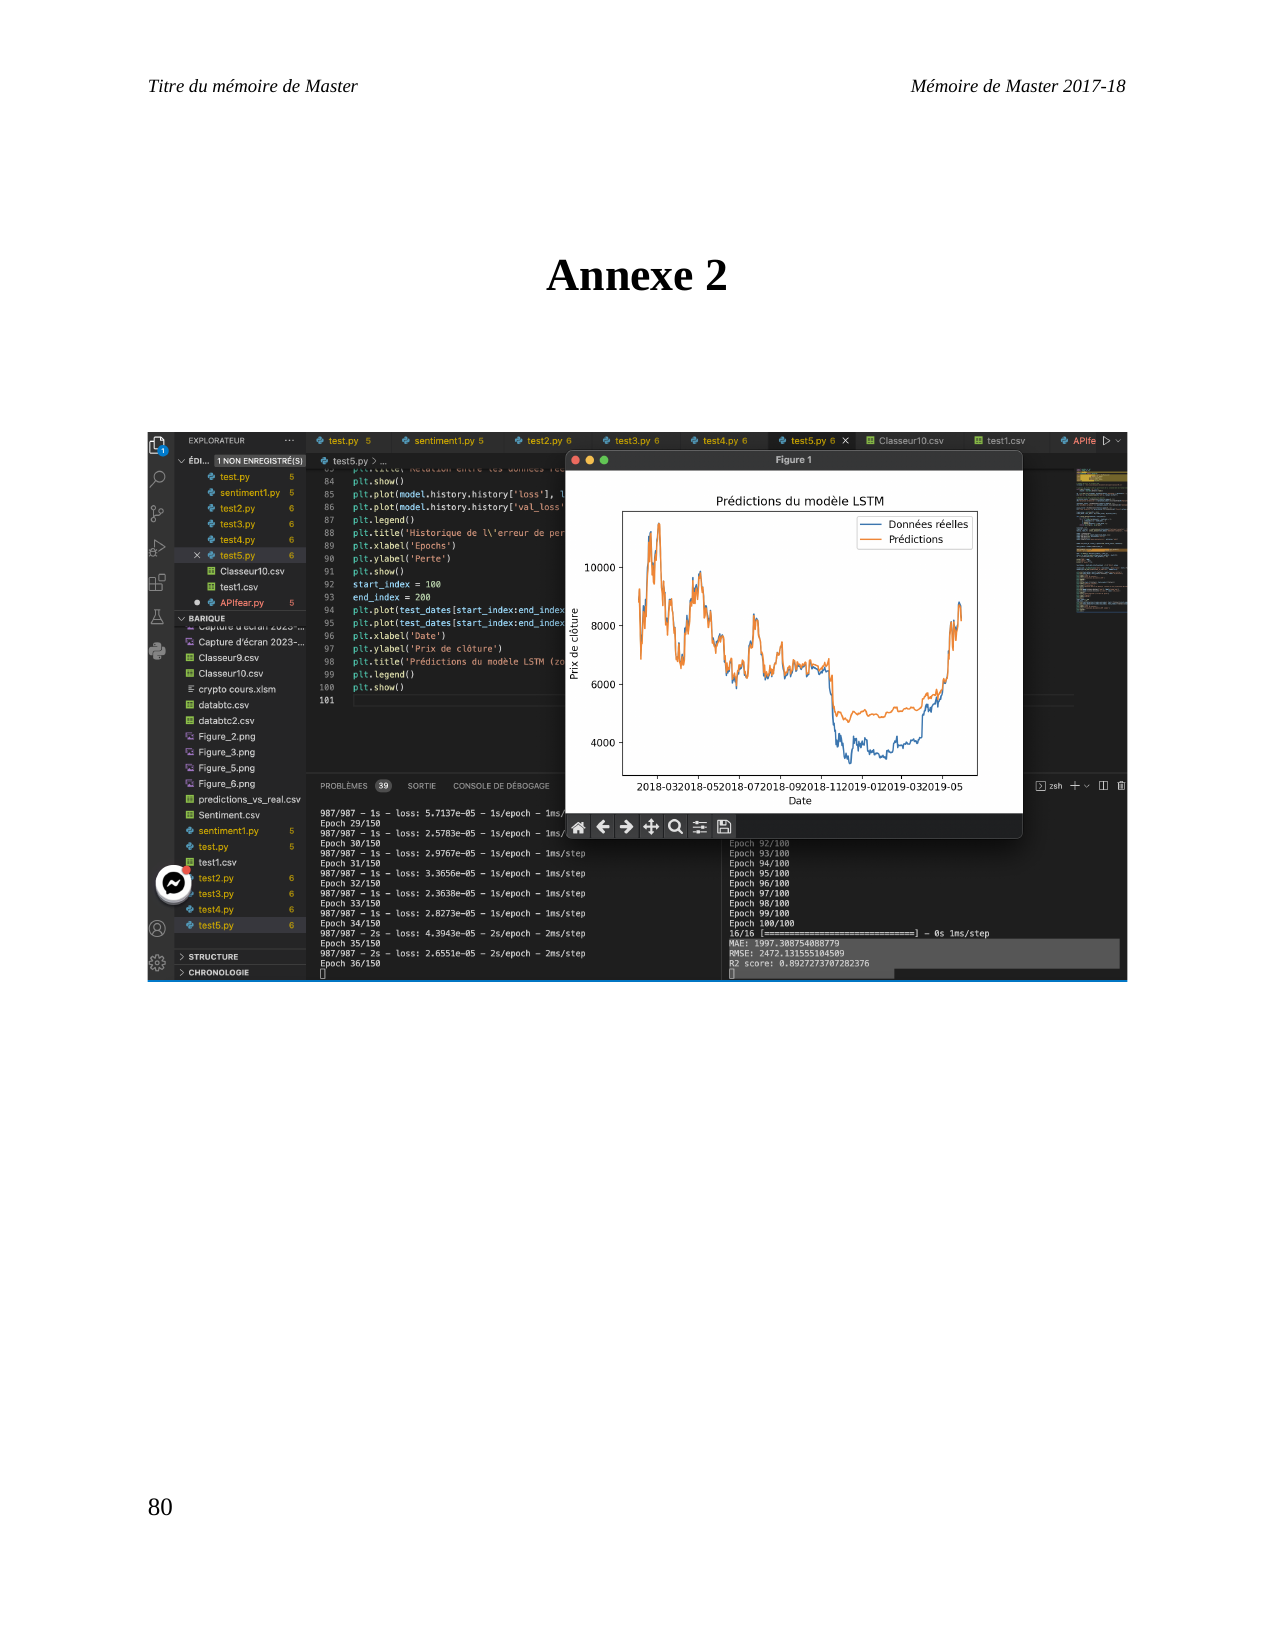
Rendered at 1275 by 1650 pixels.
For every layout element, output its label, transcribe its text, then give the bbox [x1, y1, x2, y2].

picture [147, 432, 1128, 982]
subtitle Annexe 2 [148, 248, 1127, 300]
